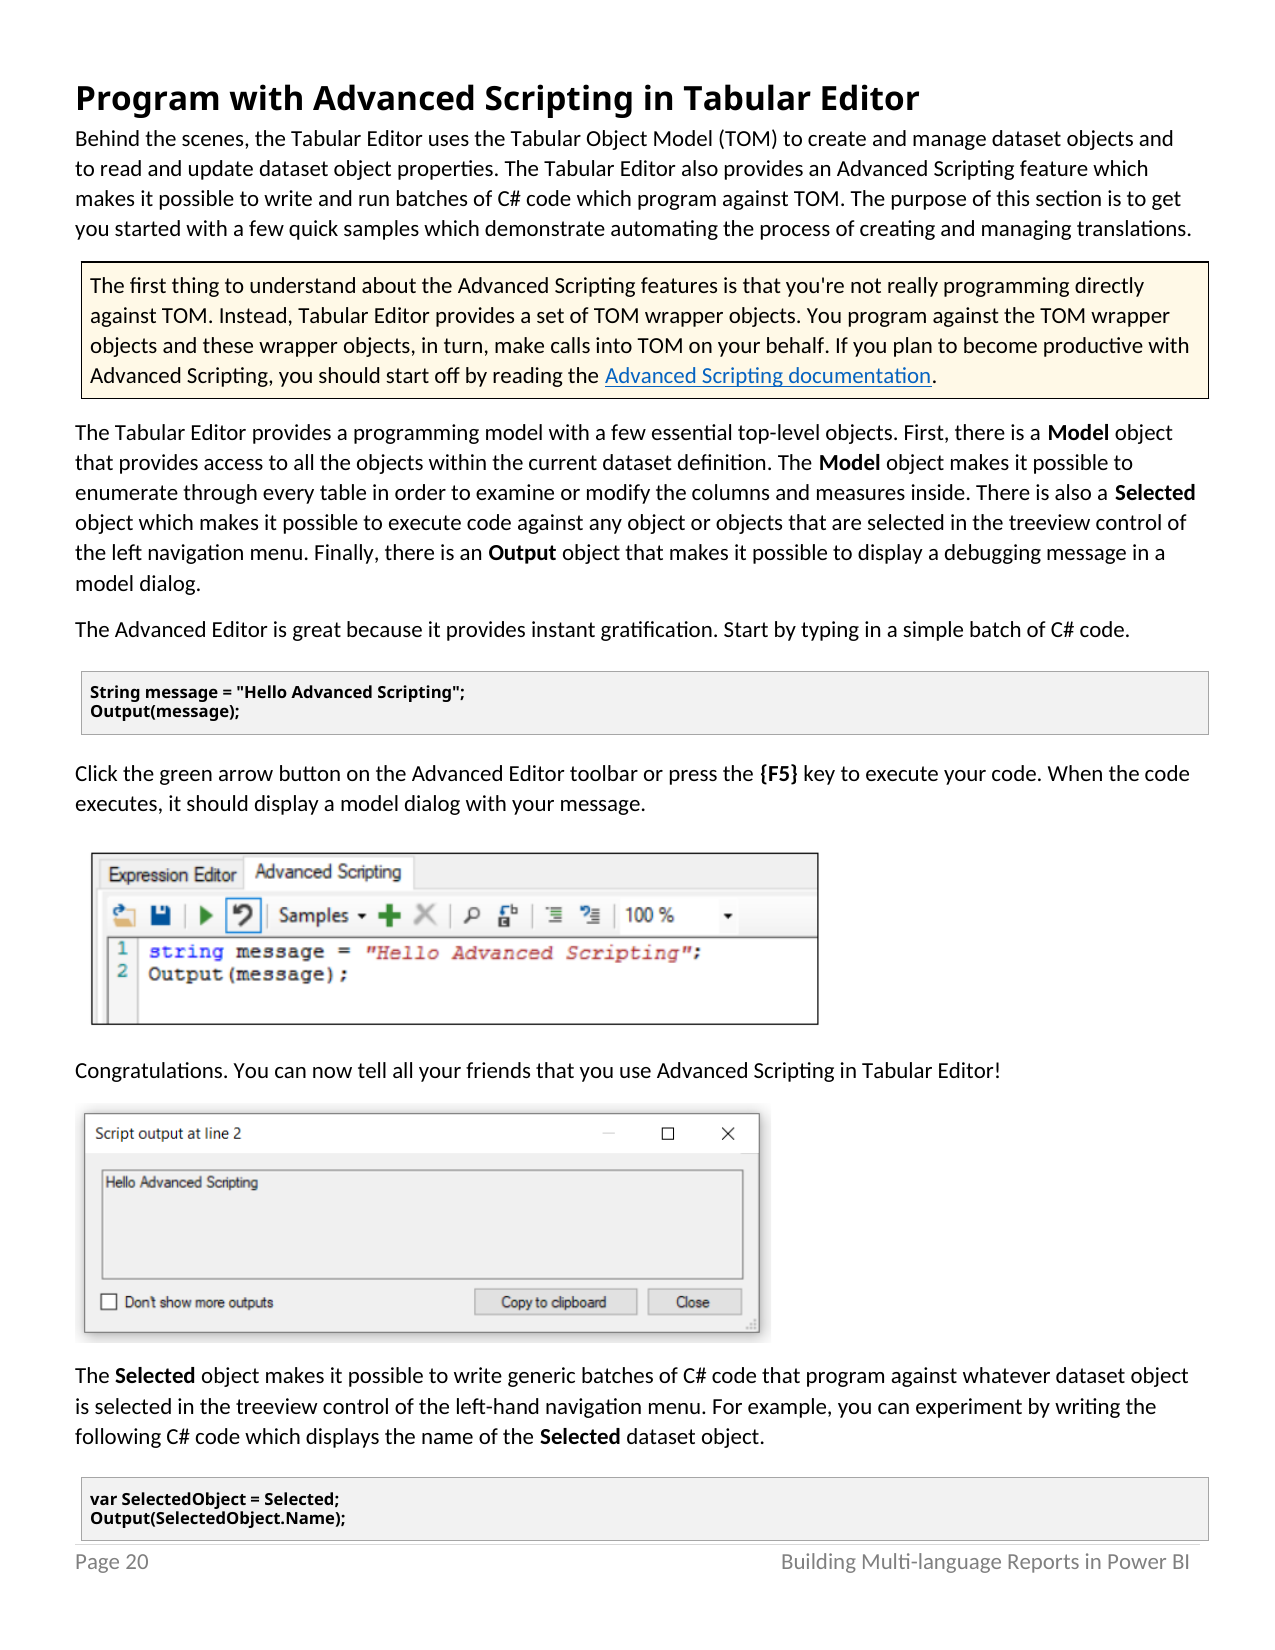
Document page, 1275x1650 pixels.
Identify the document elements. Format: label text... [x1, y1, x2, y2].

text The Tabular Editor provides a programming model with a few essential top-level objects. First, there is a Model object that provides access to all the objects within the current dataset definition. The Model object makes it possible to enumerate through every table in order to examine or modify the columns and measures inside. There is also a Selected object which makes it possible to execute code against any object or objects that are selected in the treeview control of the left navigation menu. Finally, there is an Output object that makes it possible to display a debugging message in a model dialog. [75, 418, 1200, 597]
list String message = "Hello Advanced Scripting"; [82, 672, 1208, 689]
text Congratulations. You can now tell all your friends that you use Advanced Scripting in Tabular Editor! [75, 1057, 1200, 1085]
list Output(SelectedObject.Name); [82, 1496, 1208, 1540]
text The Advanced Editor is great because it provides instant gratification. Start by typing in a simple batch of C# code. [75, 616, 1200, 644]
list var SelectedObject = Selected; [82, 1478, 1208, 1496]
list Output(message); [82, 689, 1208, 734]
picture [75, 1103, 772, 1343]
text The Selected object makes it possible to write generic batches of C# code that program against whatever dataset object is selected in the treeview control of the left-hand navigation menu. For example, you can experiment by writing the following C# code which displays the name of the Selected dataset object. [75, 1362, 1200, 1450]
text Behind the scenes, the Tabular Editor uses the Tabular Object Model (TOM) to create and manage dataset objects and to read and update dataset object properties. The Tabular Editor also provides an Advanced Scripting feature which makes it possible to write and run batches of C# code which program against TOM. The purpose of this section is to get you started with a few quick samples which demonstrate automating the process of creating and managing translations. [75, 124, 1200, 243]
text The first thing to understand about the Advanced Scripting features is that you're not really programming directly against TOM. Instead, Tabular Editor provides a set of TOM wrapper objects. You program against the TOM wrapper objects and these wrapper objects, in turn, make calls into TOM on your behalf. If you plan to become productive with Advanced Scripting, you should start off by reading the Advanced Scripting documentation. [82, 263, 1208, 398]
subtitle Program with Advanced Scripting in Tabular Editor [75, 75, 1200, 120]
picture [75, 836, 830, 1038]
text Click the green arrow button on the Advanced Editor toolbar or press the {F5} key to execute your code. When the code executes, it should display a model dialog with your message. [75, 759, 1200, 818]
